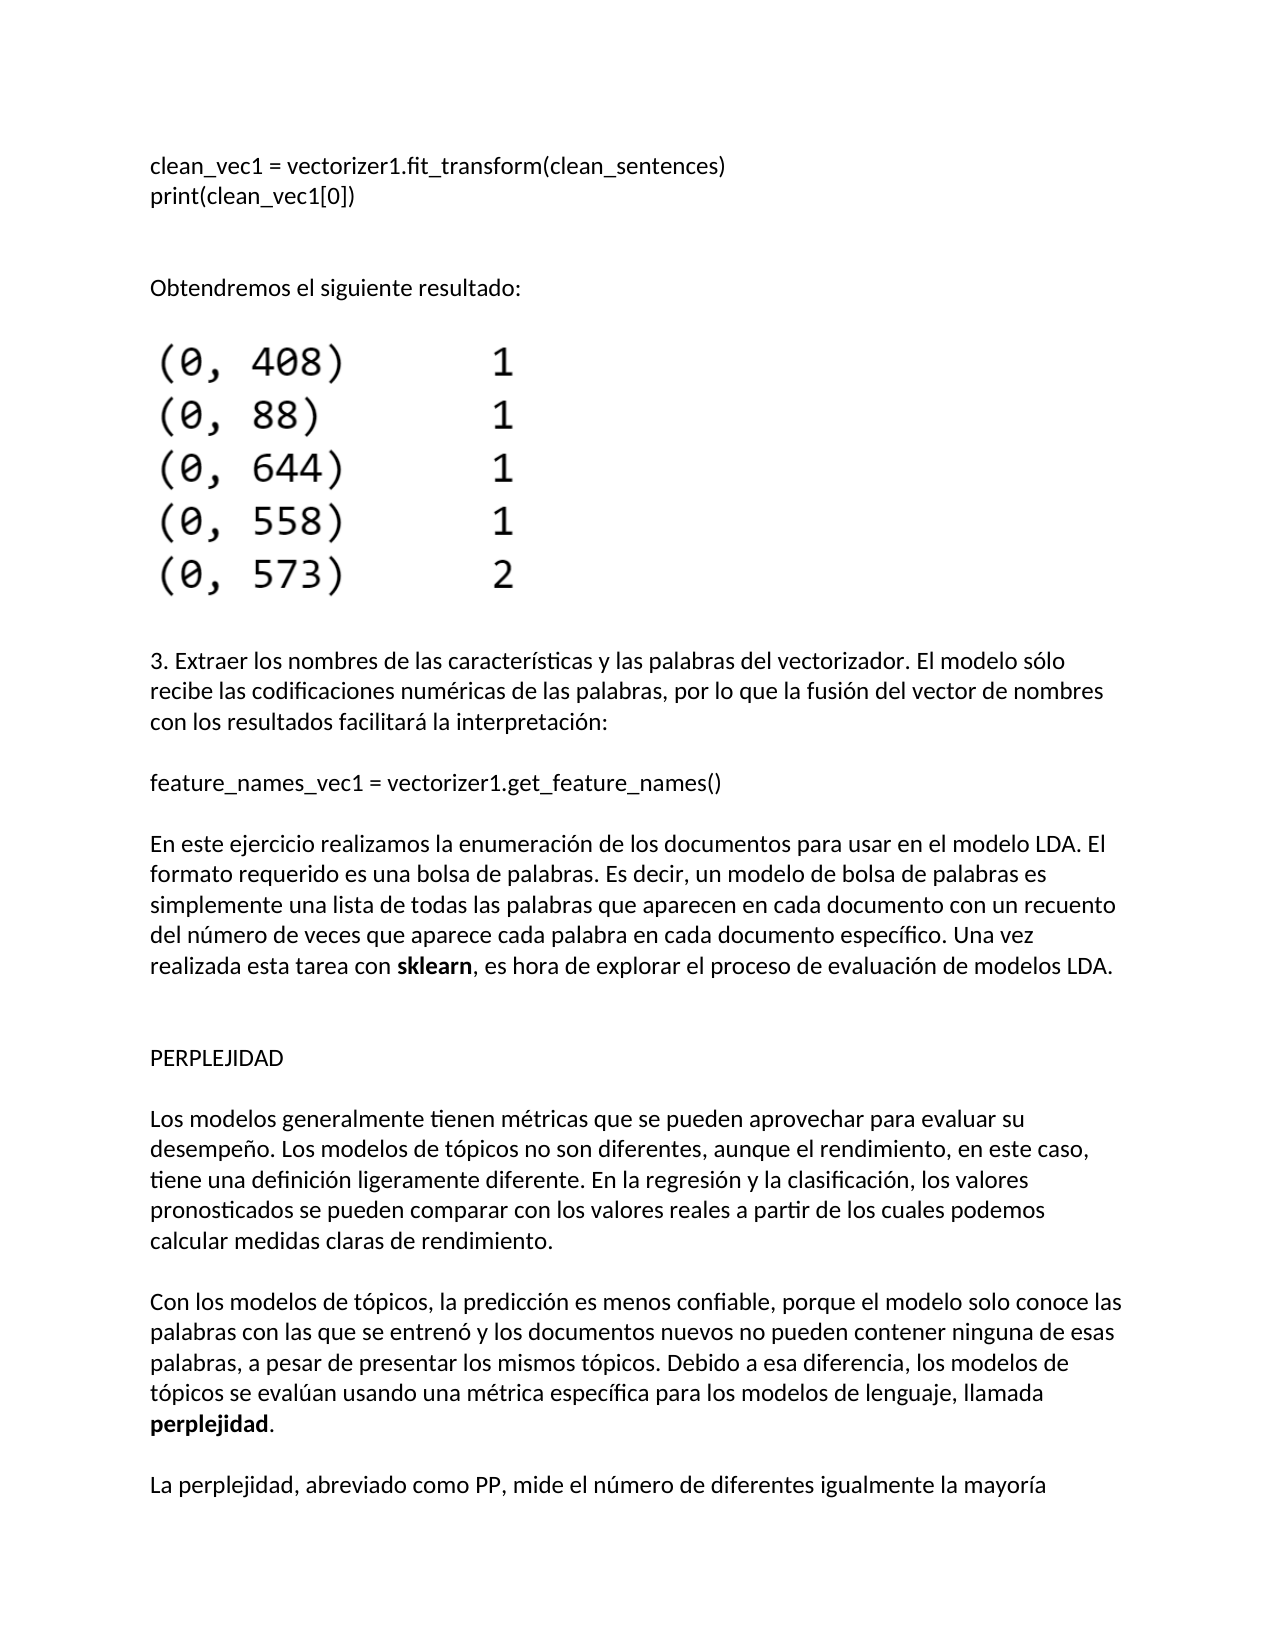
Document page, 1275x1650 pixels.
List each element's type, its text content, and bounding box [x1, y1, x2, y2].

text Los modelos generalmente tienen métricas que se pueden aprovechar para evaluar su desempeño. Los modelos de tópicos no son diferentes, aunque el rendimiento, en este caso, tiene una definición ligeramente diferente. En la regresión y la clasificación, los valores pronosticados se pueden comparar con los valores reales a partir de los cuales podemos calcular medidas claras de rendimiento. [150, 1103, 1125, 1255]
picture [150, 333, 523, 615]
text feature_names_vec1 = vectorizer1.get_feature_names() [150, 767, 1125, 797]
text En este ejercicio realizamos la enumeración de los documentos para usar en el modelo LDA. El formato requerido es una bolsa de palabras. Es decir, un modelo de bolsa de palabras es simplemente una lista de todas las palabras que aparecen en cada documento con un recuento del número de veces que aparece cada palabra en cada documento específico. Una vez realizada esta tarea con sklearn, es hora de explorar el proceso de evaluación de modelos LDA. [150, 828, 1125, 981]
text La perplejidad, abreviado como PP, mide el número de diferentes igualmente la mayoría [150, 1469, 1125, 1499]
text print(clean_vec1[0]) [150, 181, 1125, 211]
text clean_vec1 = vectorizer1.fit_transform(clean_sentences) [150, 150, 1125, 181]
text PERPLEJIDAD [150, 1042, 1125, 1072]
text 3. Extraer los nombres de las características y las palabras del vectorizador. El modelo sólo recibe las codificaciones numéricas de las palabras, por lo que la fusión del vector de nombres con los resultados facilitará la interpretación: [150, 645, 1125, 736]
text Con los modelos de tópicos, la predicción es menos confiable, porque el modelo solo conoce las [150, 1286, 1125, 1316]
text palabras con las que se entrenó y los documentos nuevos no pueden contener ninguna de esas palabras, a pesar de presentar los mismos tópicos. Debido a esa diferencia, los modelos de tópicos se evalúan usando una métrica específica para los modelos de lenguaje, llamada perplejidad. [150, 1316, 1125, 1438]
text Obtendremos el siguiente resultado: [150, 272, 1125, 303]
